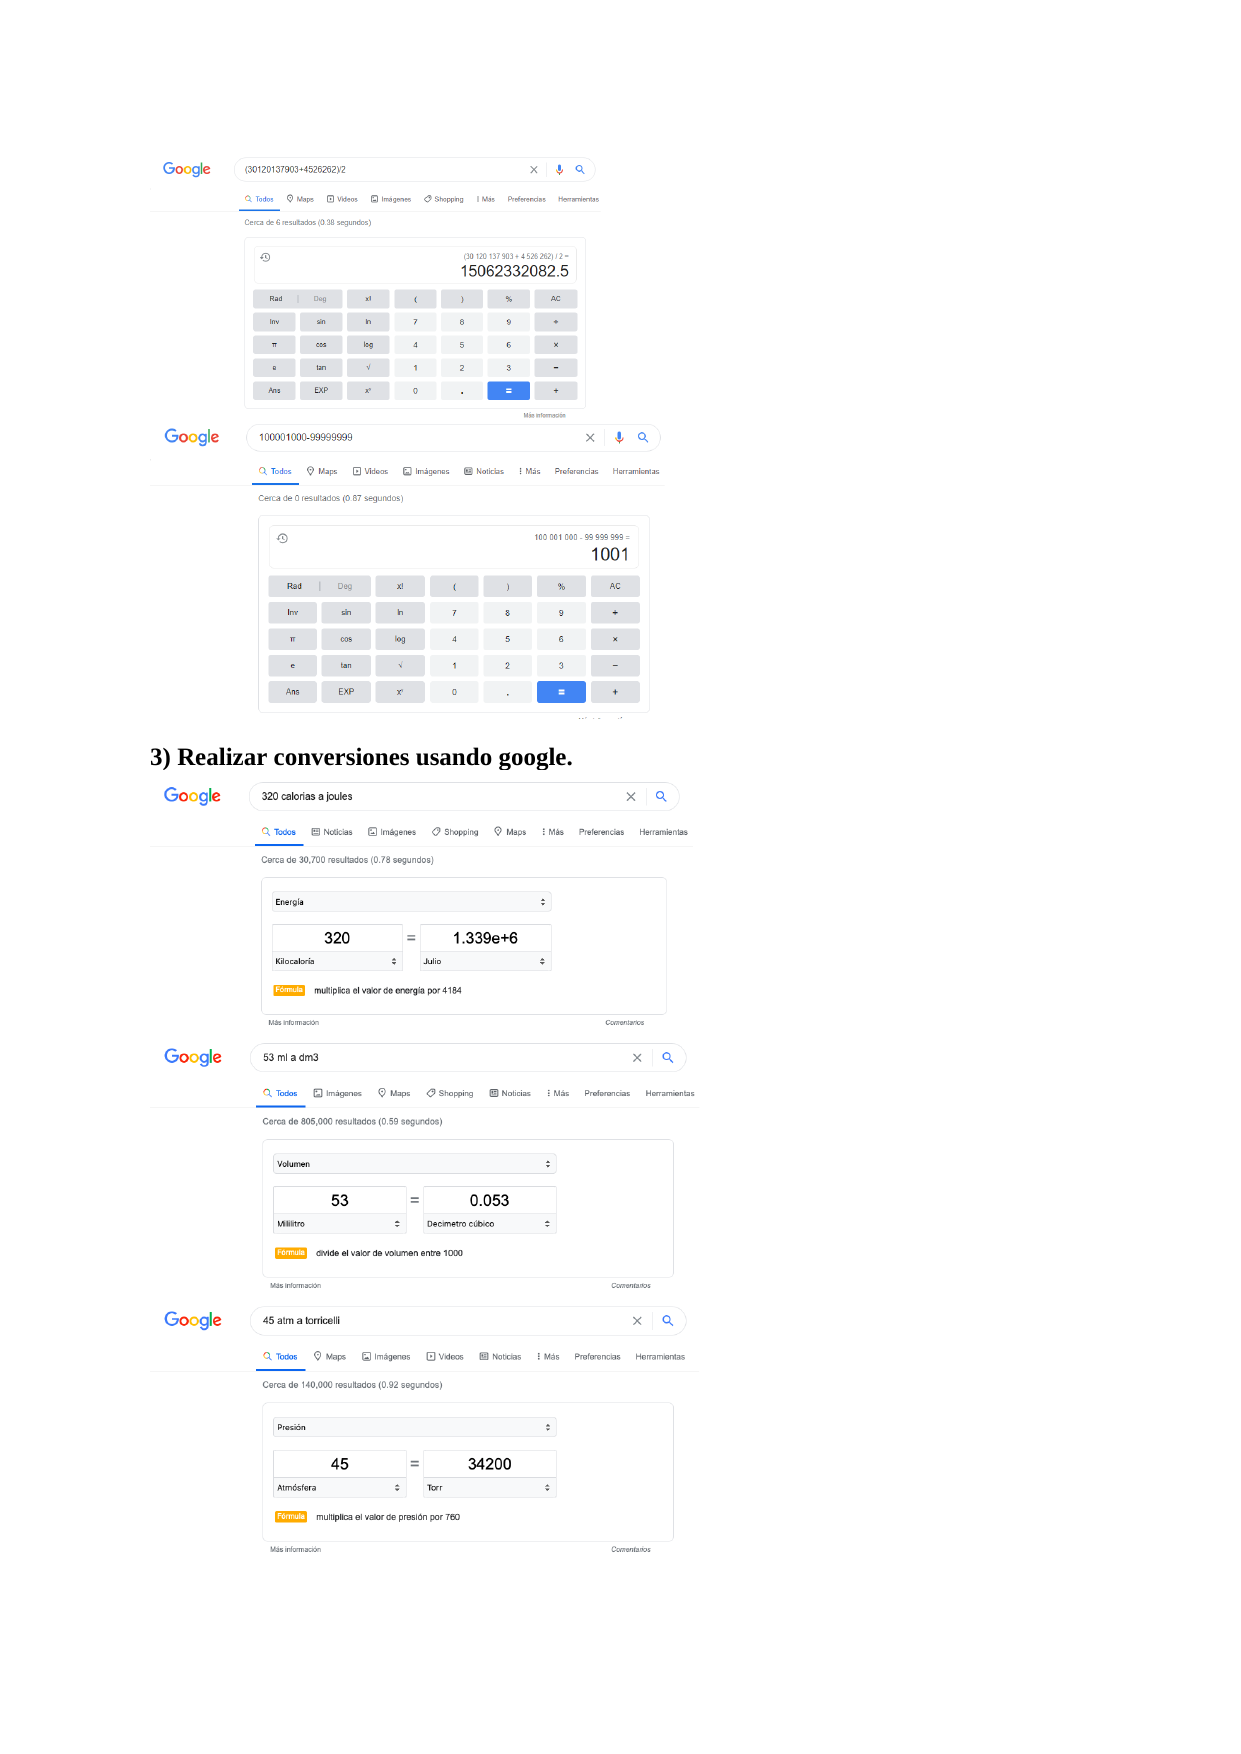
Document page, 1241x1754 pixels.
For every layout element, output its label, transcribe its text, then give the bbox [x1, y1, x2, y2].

picture [150, 770, 700, 1559]
picture [150, 150, 665, 719]
text 3) Realizar conversiones usando google. [150, 742, 1090, 771]
